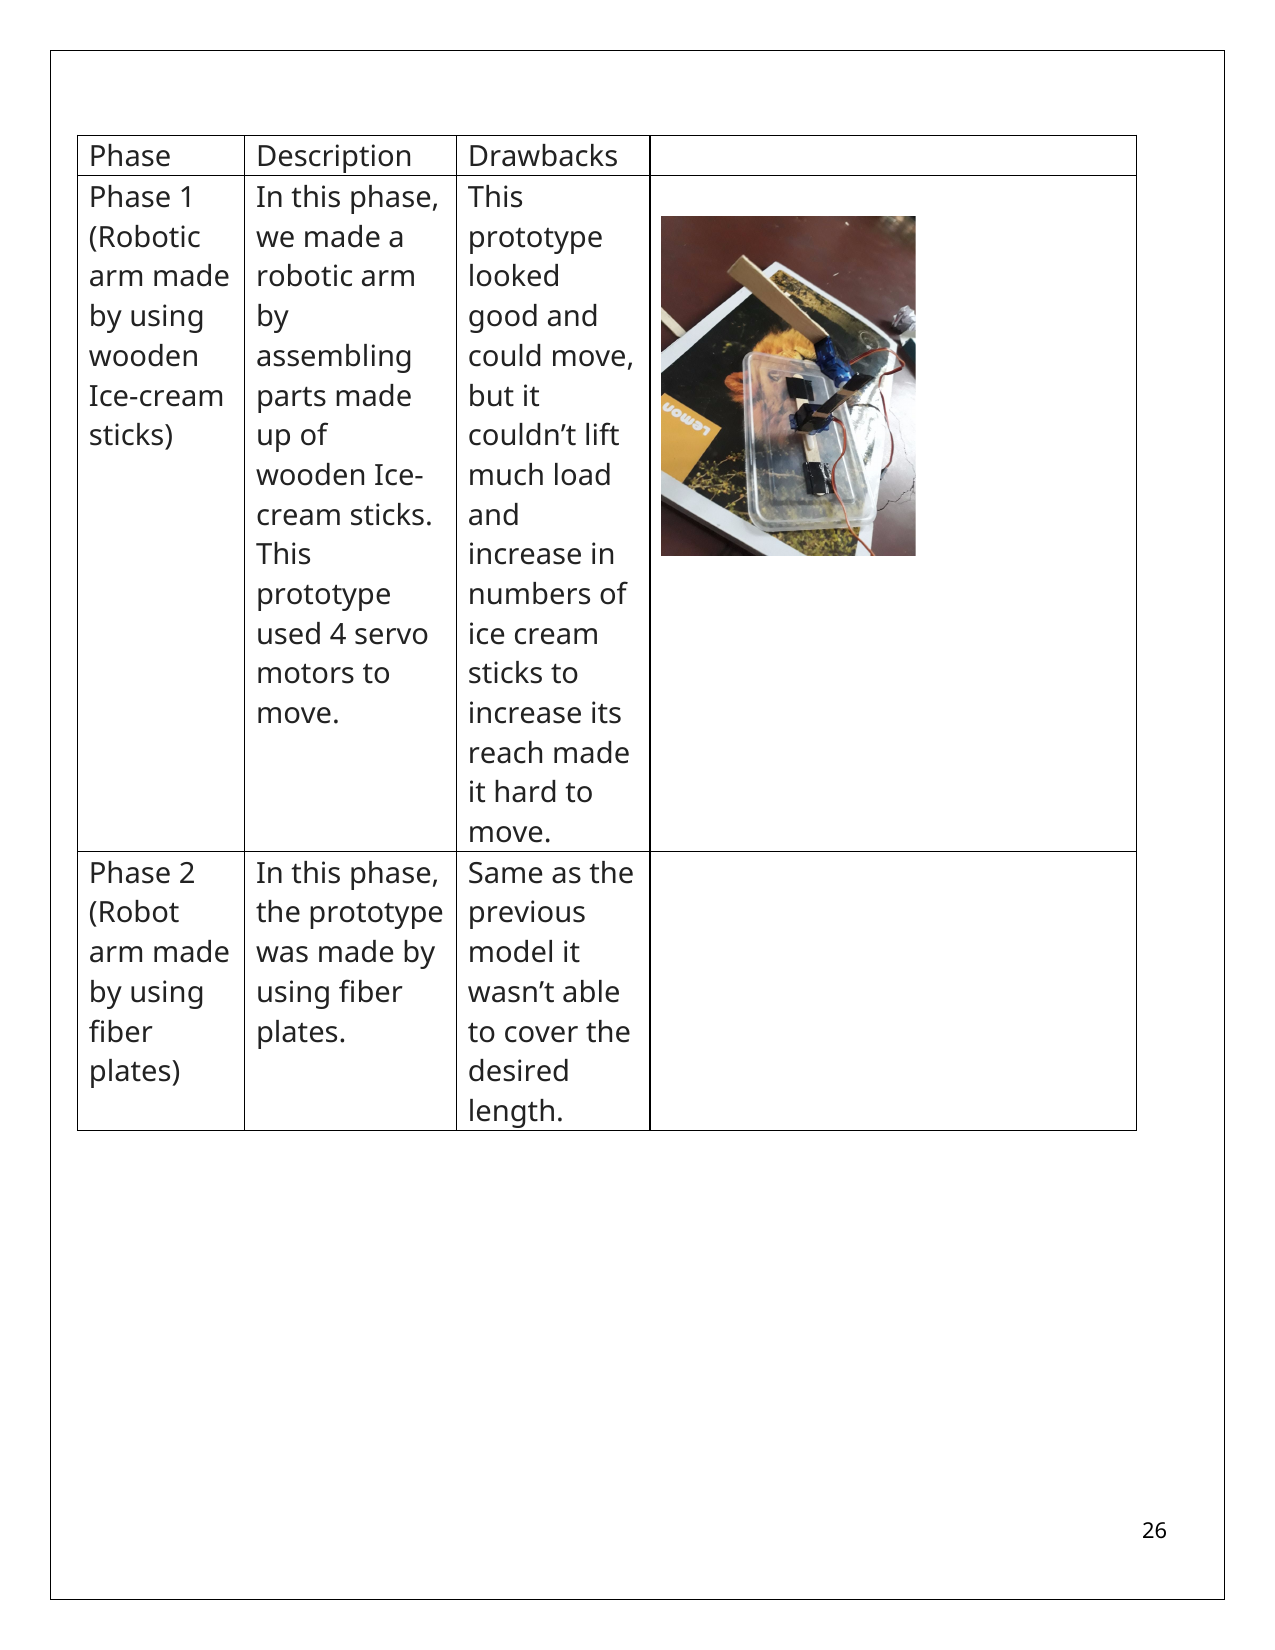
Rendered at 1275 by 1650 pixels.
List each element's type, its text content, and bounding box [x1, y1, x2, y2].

table_header [651, 136, 1136, 175]
table_header Drawbacks [457, 136, 649, 175]
table_cell [651, 176, 1136, 851]
table_cell This prototype looked good and could move, but it couldn’t lift much load and increase in numbers of ice cream sticks to increase its reach made it hard to move. [457, 176, 649, 851]
table_cell Same as the previous model it wasn’t able to cover the desired length. [457, 852, 649, 1130]
table_cell Phase 2 (Robot arm made by using fiber plates) [78, 852, 244, 1130]
table_cell Phase 1 (Robotic arm made by using wooden Ice-cream sticks) [78, 176, 244, 851]
table_cell In this phase, the prototype was made by using fiber plates. [245, 852, 456, 1130]
table_header Description [245, 136, 456, 175]
table_cell In this phase, we made a robotic arm by assembling parts made up of wooden Ice-cream sticks. This prototype used 4 servo motors to move. [245, 176, 456, 851]
table_cell [651, 852, 1136, 1130]
picture [661, 216, 916, 556]
table_header Phase [78, 136, 244, 175]
